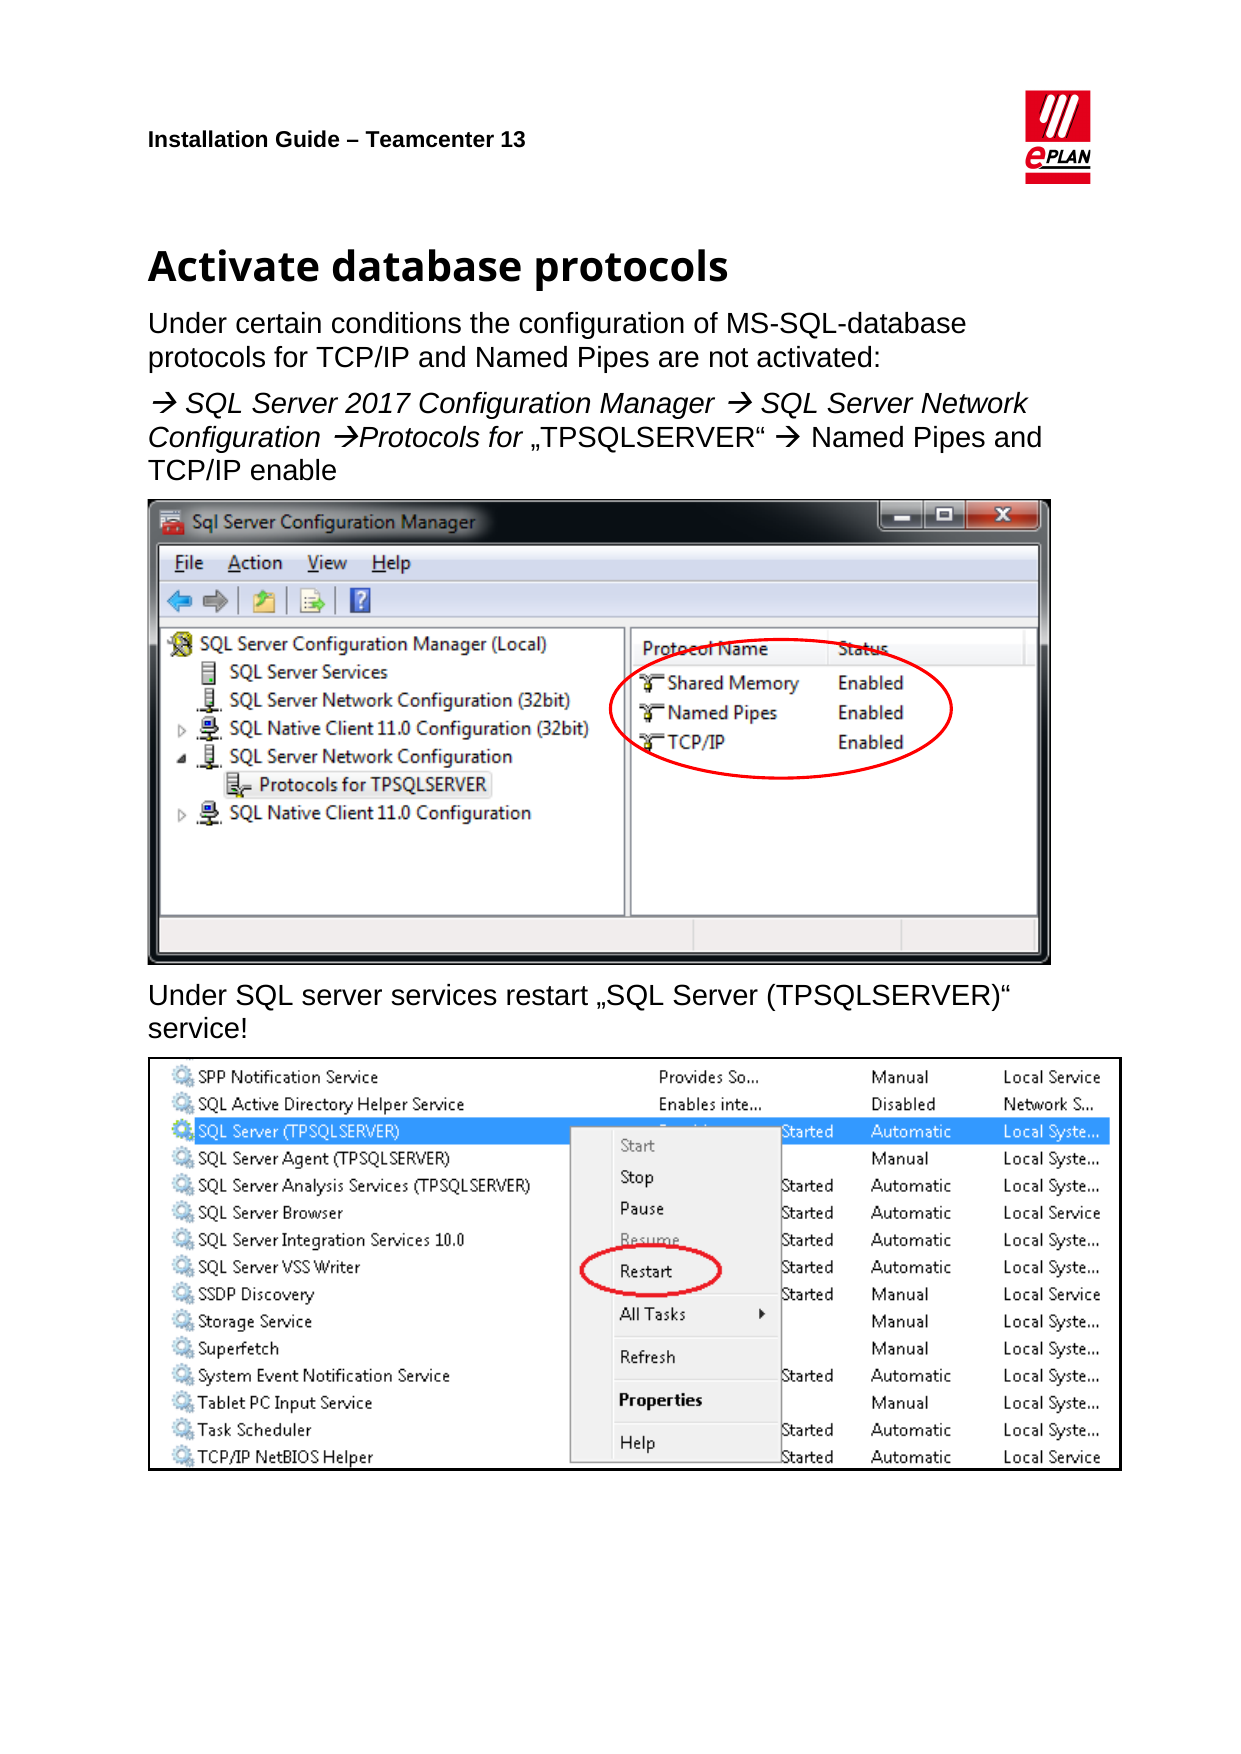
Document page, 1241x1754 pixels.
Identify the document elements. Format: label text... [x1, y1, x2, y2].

subtitle Activate database protocols [148, 237, 1092, 294]
picture [1024, 89, 1091, 184]
picture [147, 499, 1051, 965]
picture [150, 1059, 1119, 1468]
text Under certain conditions the configuration of MS-SQL-database protocols for TCP/IP and Named Pipes are not activated: [148, 306, 1092, 373]
text SQL Server 2017 Configuration Manager SQL Server Network Configuration Protocols for „TPSQLSERVER“ Named Pipes and TCP/IP enable [148, 386, 1092, 487]
text Under SQL server services restart „SQL Server (TPSQLSERVER)“ service! [148, 977, 1092, 1044]
